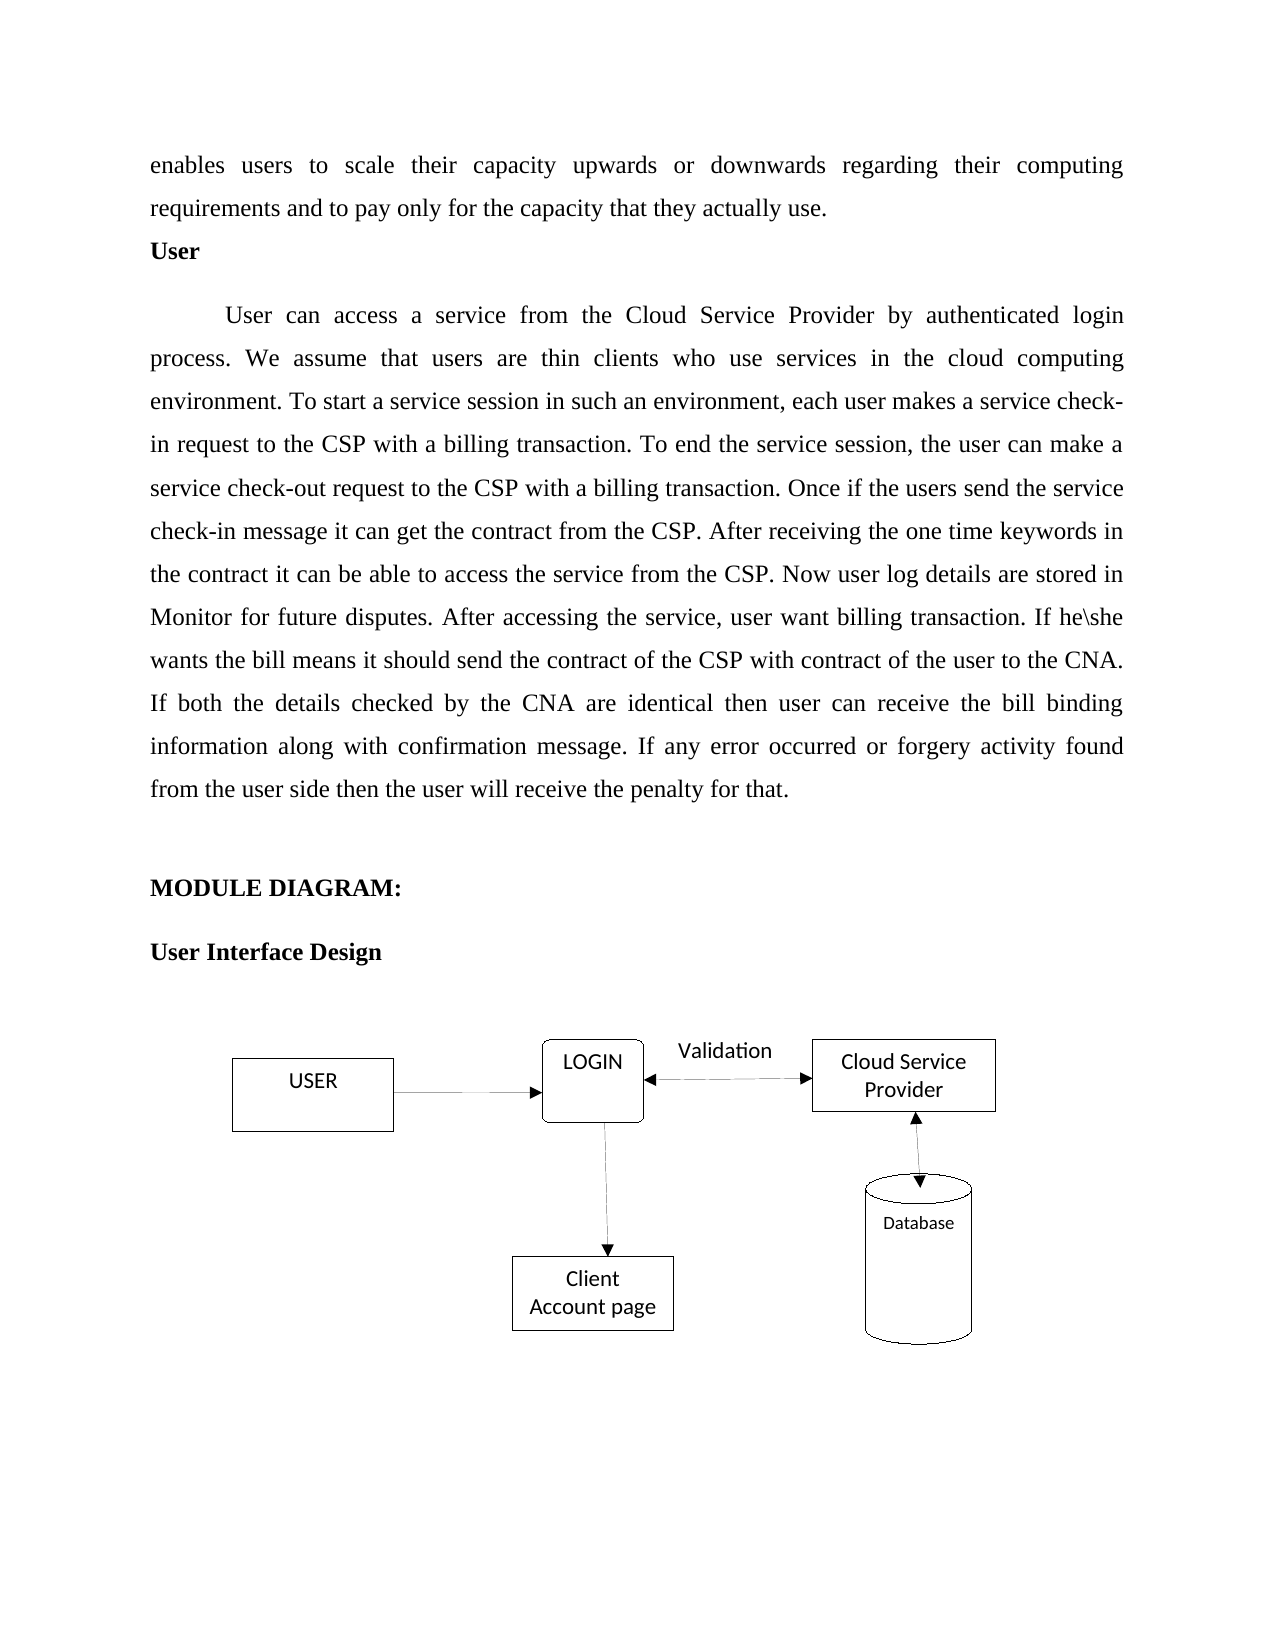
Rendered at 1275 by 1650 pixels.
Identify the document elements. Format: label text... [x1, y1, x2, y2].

text MODULE DIAGRAM: [150, 873, 1125, 902]
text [150, 150, 1125, 222]
text User Interface Design [150, 937, 1125, 966]
text User [150, 236, 1125, 265]
text User can access a service from the Cloud Service Provider by authenticated login process. We assume that users are thin clients who use services in the cloud computing environment. To start a service session in such an environment, each user makes a service check-in request to the CSP with a billing transaction. To end the service session, the user can make a service check-out request to the CSP with a billing transaction. Once if the users send the service check-in message it can get the contract from the CSP. After receiving the one time keywords in the contract it can be able to access the service from the CSP. Now user log details are stored in Monitor for future disputes. After accessing the service, user want billing transaction. If he\she wants the bill means it should send the contract of the CSP with contract of the user to the CNA. If both the details checked by the CNA are identical then user can receive the bill binding information along with confirmation message. If any error occurred or forgery activity found from the user side then the user will receive the penalty for that. [150, 300, 1125, 803]
